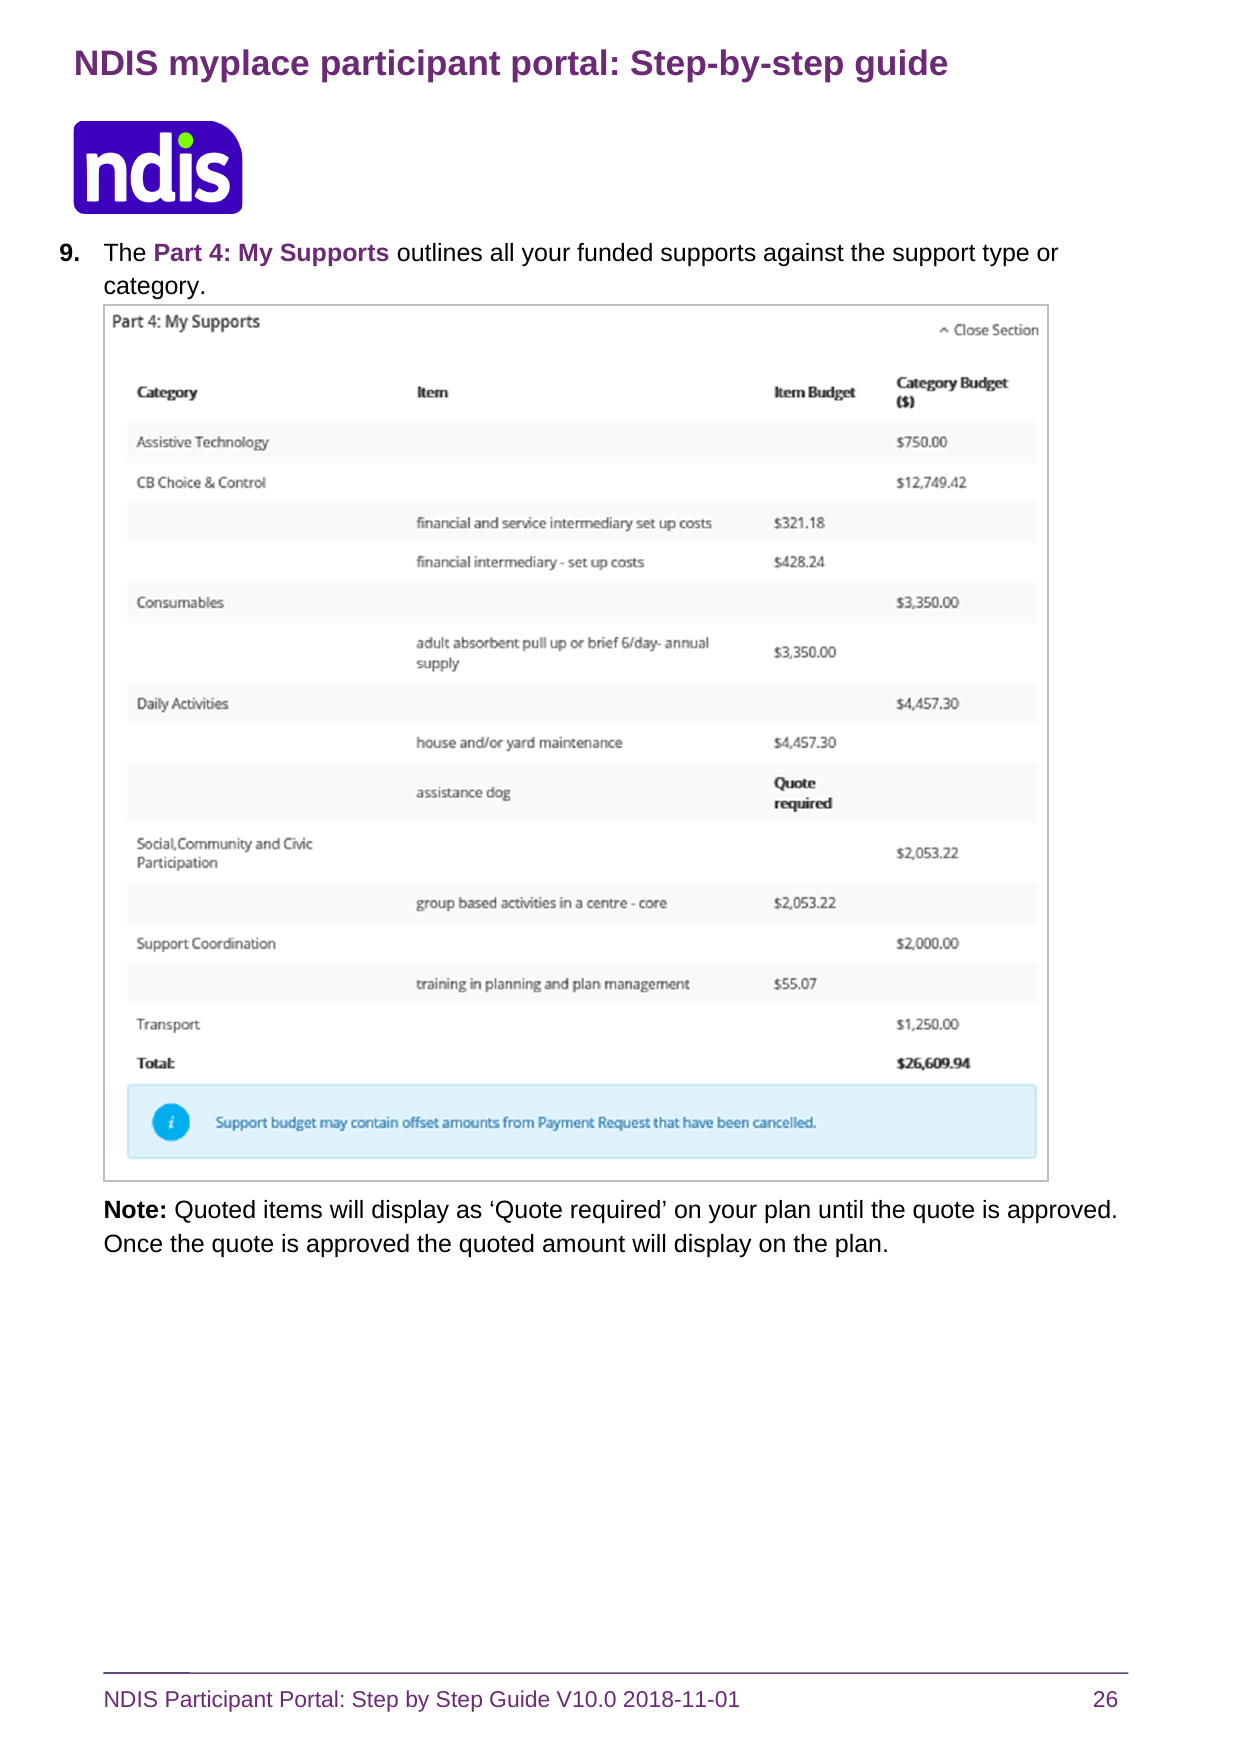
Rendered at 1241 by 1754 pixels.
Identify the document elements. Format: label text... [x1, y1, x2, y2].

picture [73, 121, 243, 214]
text Note: Quoted items will display as ‘Quote required’ on your plan until the quote is approved. Once the quote is approved the quoted amount will display on the plan. [103, 1195, 1122, 1258]
list The Part 4: My Supports outlines all your funded supports against the support type or category. [59, 238, 1122, 300]
picture [105, 306, 1047, 1180]
